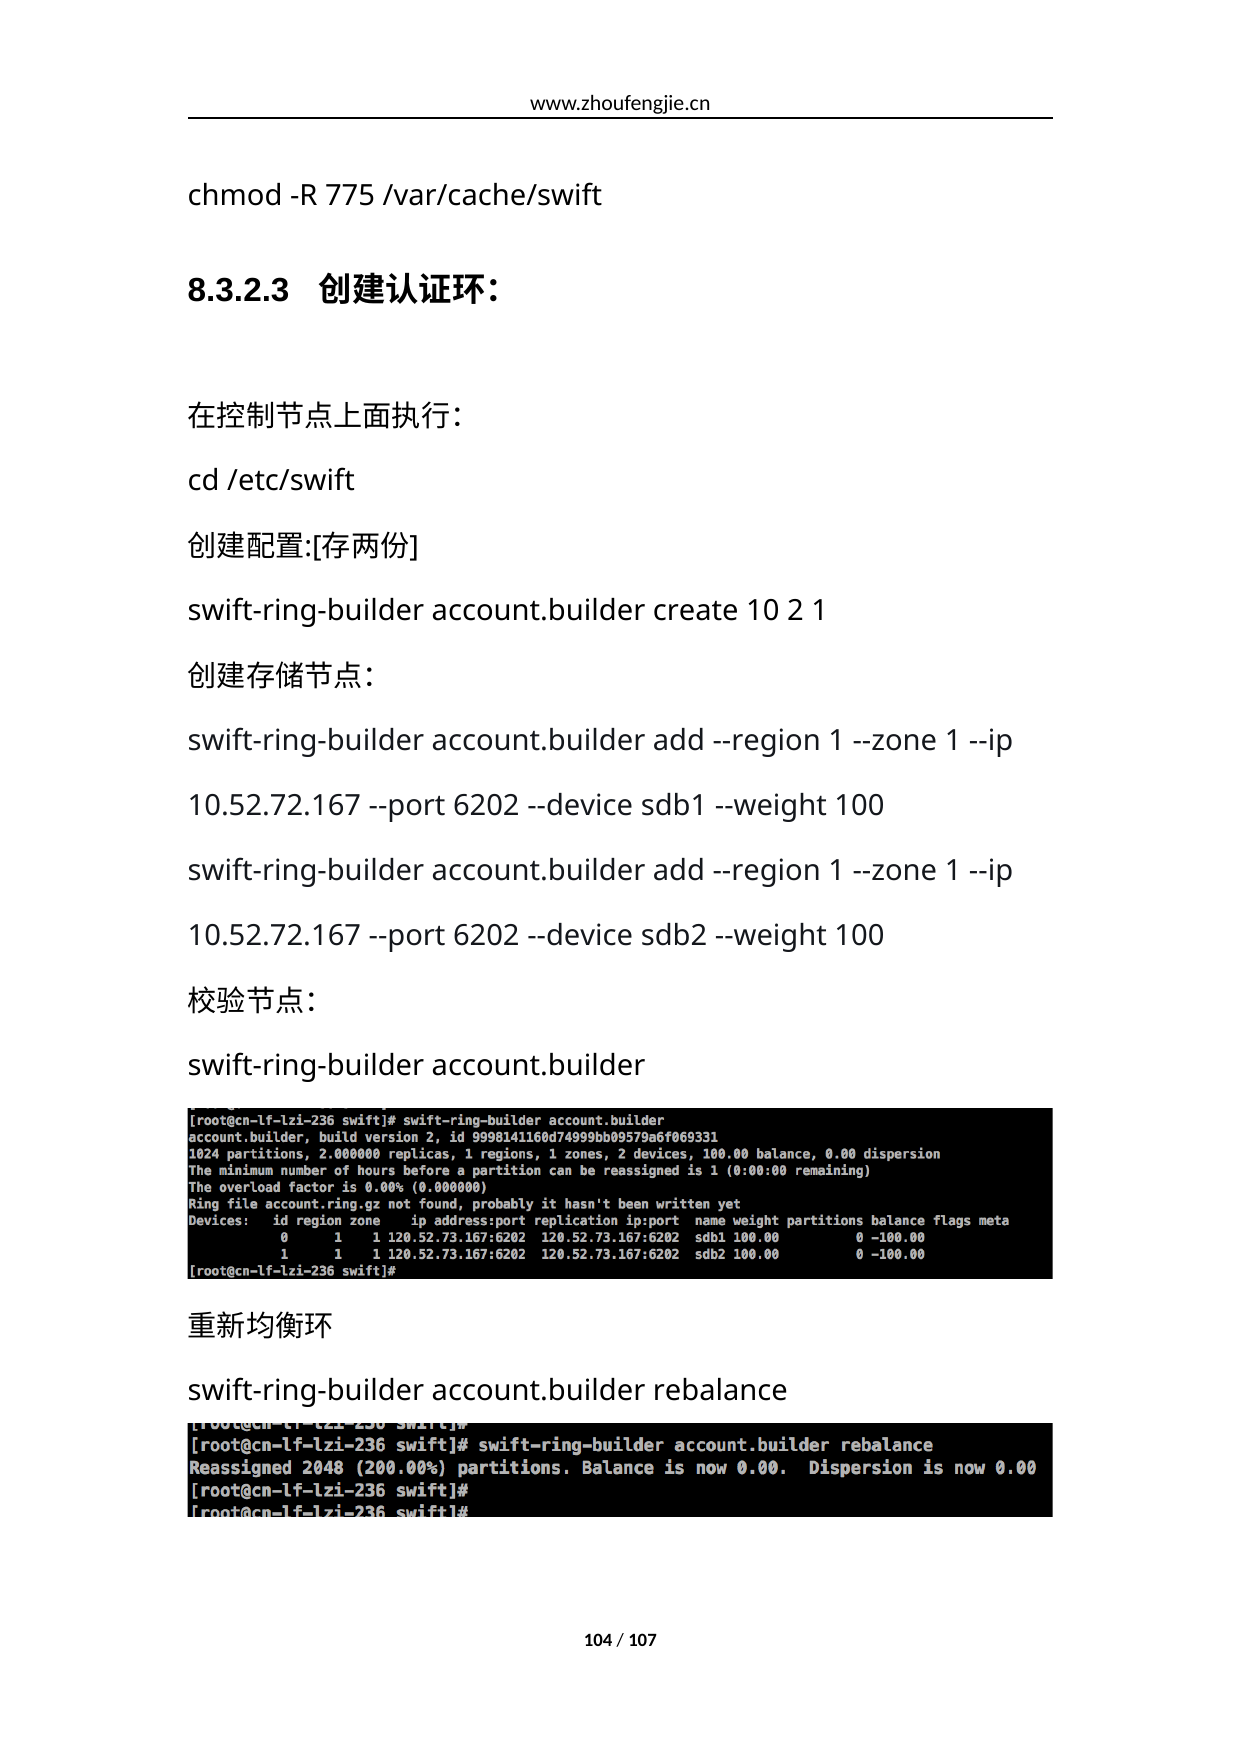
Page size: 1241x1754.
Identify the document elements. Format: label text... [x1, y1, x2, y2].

text swift-ring-builder account.builder add --region 1 --zone 1 --ip 10.52.72.167 --port 6202 --device sdb2 --weight 100 [187, 836, 1053, 966]
text 校验节点： [187, 966, 1053, 1031]
text swift-ring-builder account.builder add --region 1 --zone 1 --ip 10.52.72.167 --port 6202 --device sdb1 --weight 100 [187, 706, 1053, 836]
picture [187, 1108, 1053, 1279]
text 重新均衡环 [187, 1291, 1053, 1356]
text swift-ring-builder account.builder rebalance [187, 1356, 1053, 1421]
list 创建认证环： [187, 254, 1053, 319]
text 创建存储节点： [187, 641, 1053, 706]
text 在控制节点上面执行： [187, 381, 1053, 446]
text swift-ring-builder account.builder create 10 2 1 [187, 576, 1053, 641]
picture [187, 1423, 1053, 1517]
text cd /etc/swift [187, 446, 1053, 511]
text chmod -R 775 /var/cache/swift [187, 162, 1053, 227]
text 创建配置:[存两份] [187, 511, 1053, 576]
text swift-ring-builder account.builder [187, 1031, 1053, 1096]
